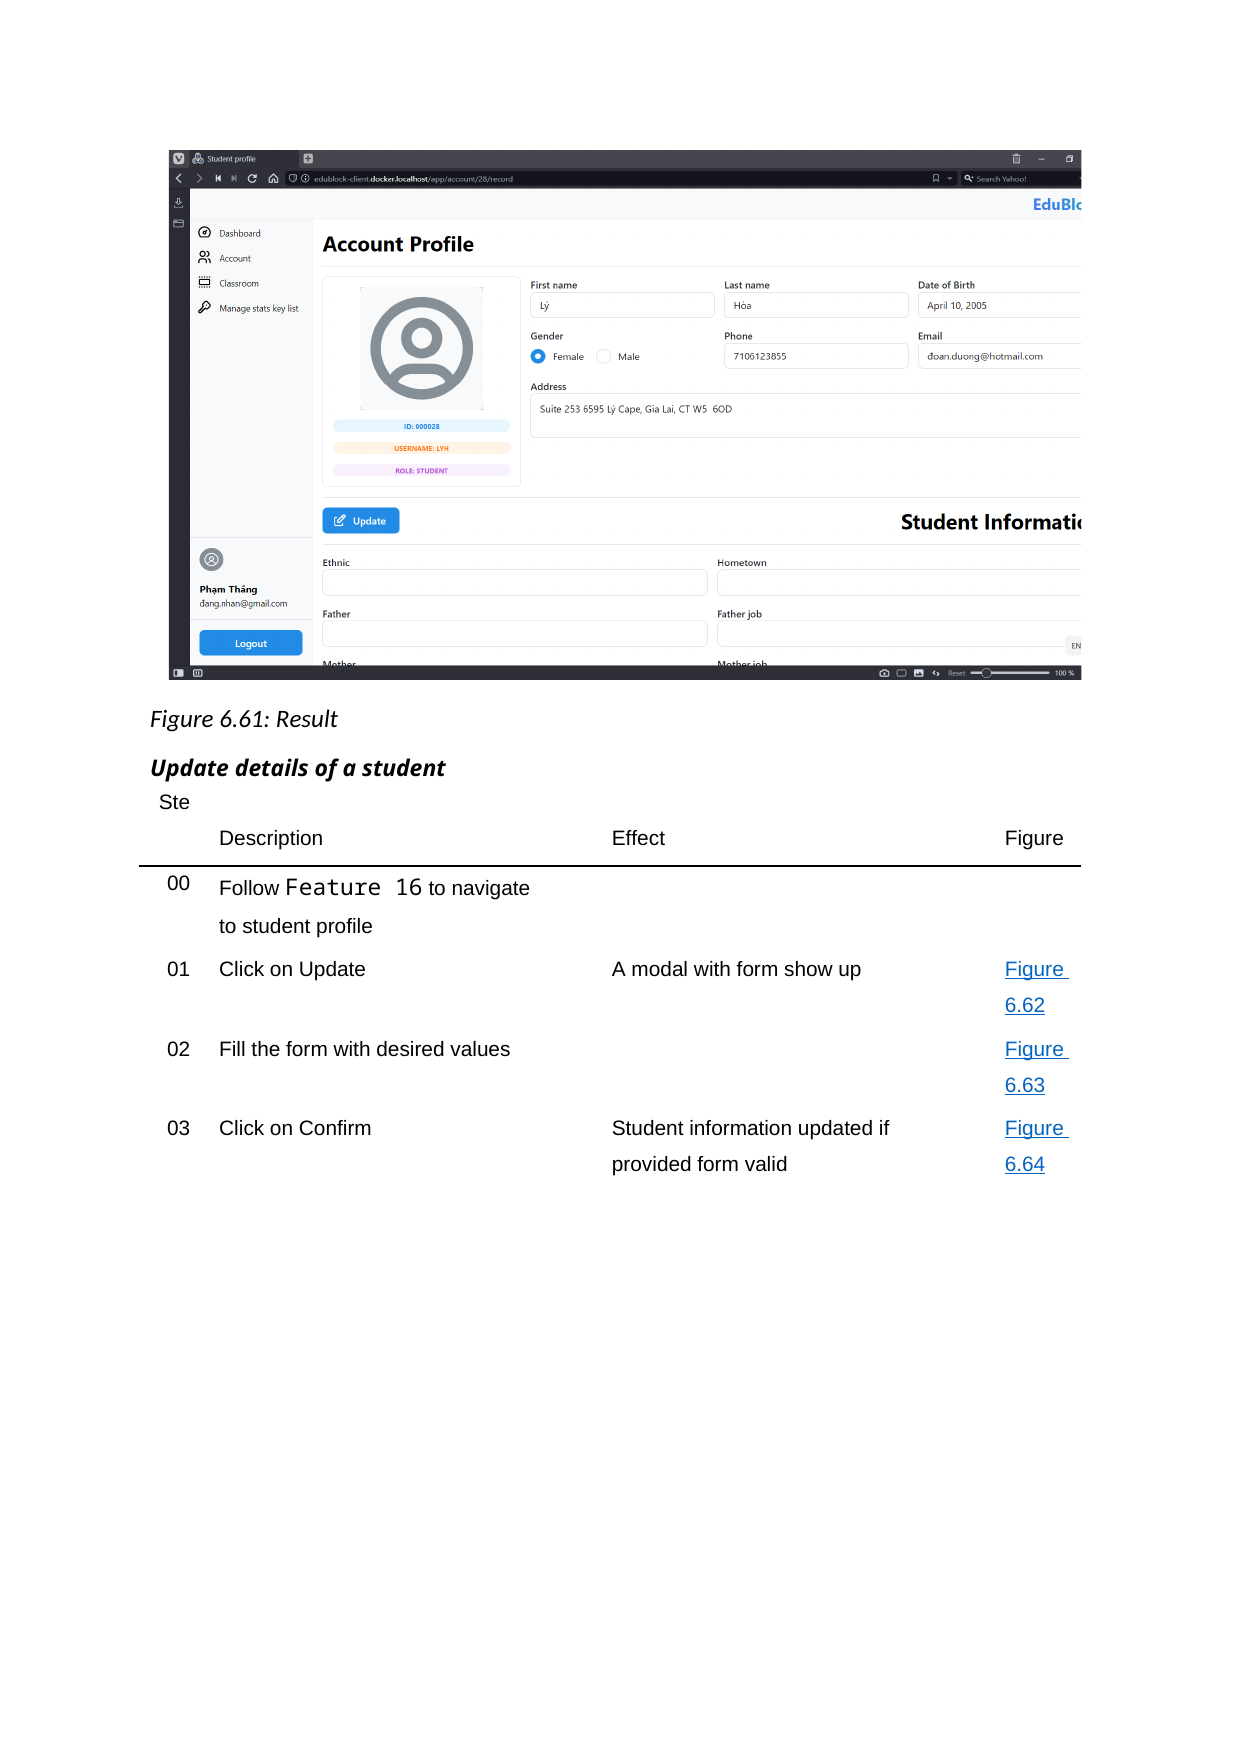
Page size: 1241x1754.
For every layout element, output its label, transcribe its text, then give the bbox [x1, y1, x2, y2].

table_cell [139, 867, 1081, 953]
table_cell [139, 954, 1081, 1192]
subtitle Update details of a student [150, 752, 1093, 783]
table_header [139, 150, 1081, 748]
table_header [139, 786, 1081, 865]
picture [168, 150, 1082, 680]
